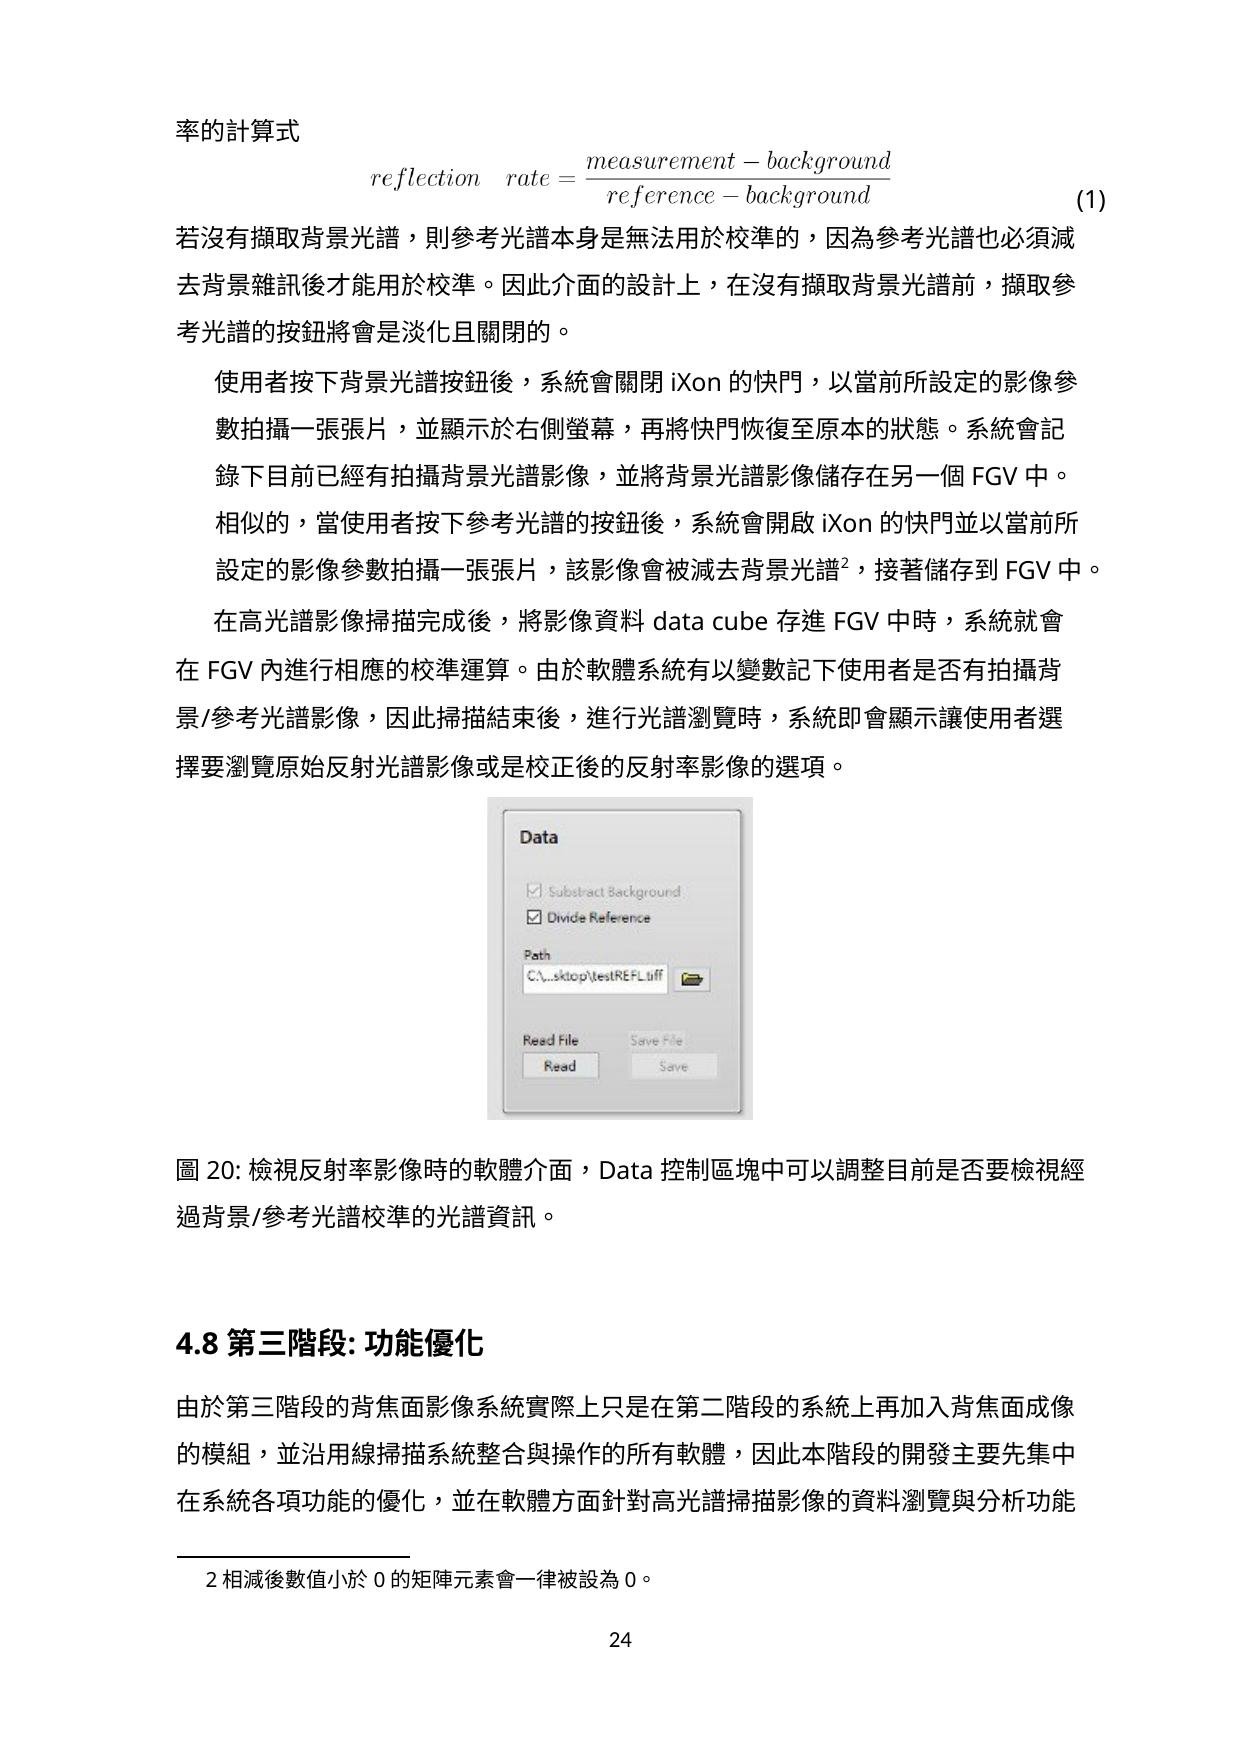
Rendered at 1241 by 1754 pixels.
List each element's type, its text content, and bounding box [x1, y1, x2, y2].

picture [487, 797, 753, 1120]
text 率的計算式 [176, 111, 883, 147]
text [176, 1387, 1088, 1518]
text 使用者按下背景光譜按鈕後，系統會關閉 iXon 的快門，以當前所設定的影像參數拍攝一張張片，並顯示於右側螢幕，再將快門恢復至原本的狀態。系統會記錄下目前已經有拍攝背景光譜影像，並將背景光譜影像儲存在另一個 FGV 中。相似的，當使用者按下參考光譜的按鈕後，系統會開啟 iXon 的快門並以當前所設定的影像參數拍攝一張張片，該影像會被減去背景光譜，接著儲存到 FGV 中。 [214, 362, 1088, 587]
picture [370, 150, 891, 208]
text 圖 20: 檢視反射率影像時的軟體介面，Data 控制區塊中可以調整目前是否要檢視經過背景/參考光譜校準的光譜資訊。 [176, 1150, 1088, 1234]
text 在高光譜影像掃描完成後，將影像資料 data cube 存進 FGV 中時，系統就會在 FGV 內進行相應的校準運算。由於軟體系統有以變數記下使用者是否有拍攝背景/參考光譜影像，因此掃描結束後，進行光譜瀏覽時，系統即會顯示讓使用者選擇要瀏覽原始反射光譜影像或是校正後的反射率影像的選項。 [176, 601, 1064, 784]
text 若沒有擷取背景光譜，則參考光譜本身是無法用於校準的，因為參考光譜也必須減去背景雜訊後才能用於校準。因此介面的設計上，在沒有擷取背景光譜前，擷取參考光譜的按鈕將會是淡化且關閉的。 [176, 218, 1088, 348]
subtitle 4.8 第三階段: 功能優化 [176, 1319, 1106, 1363]
